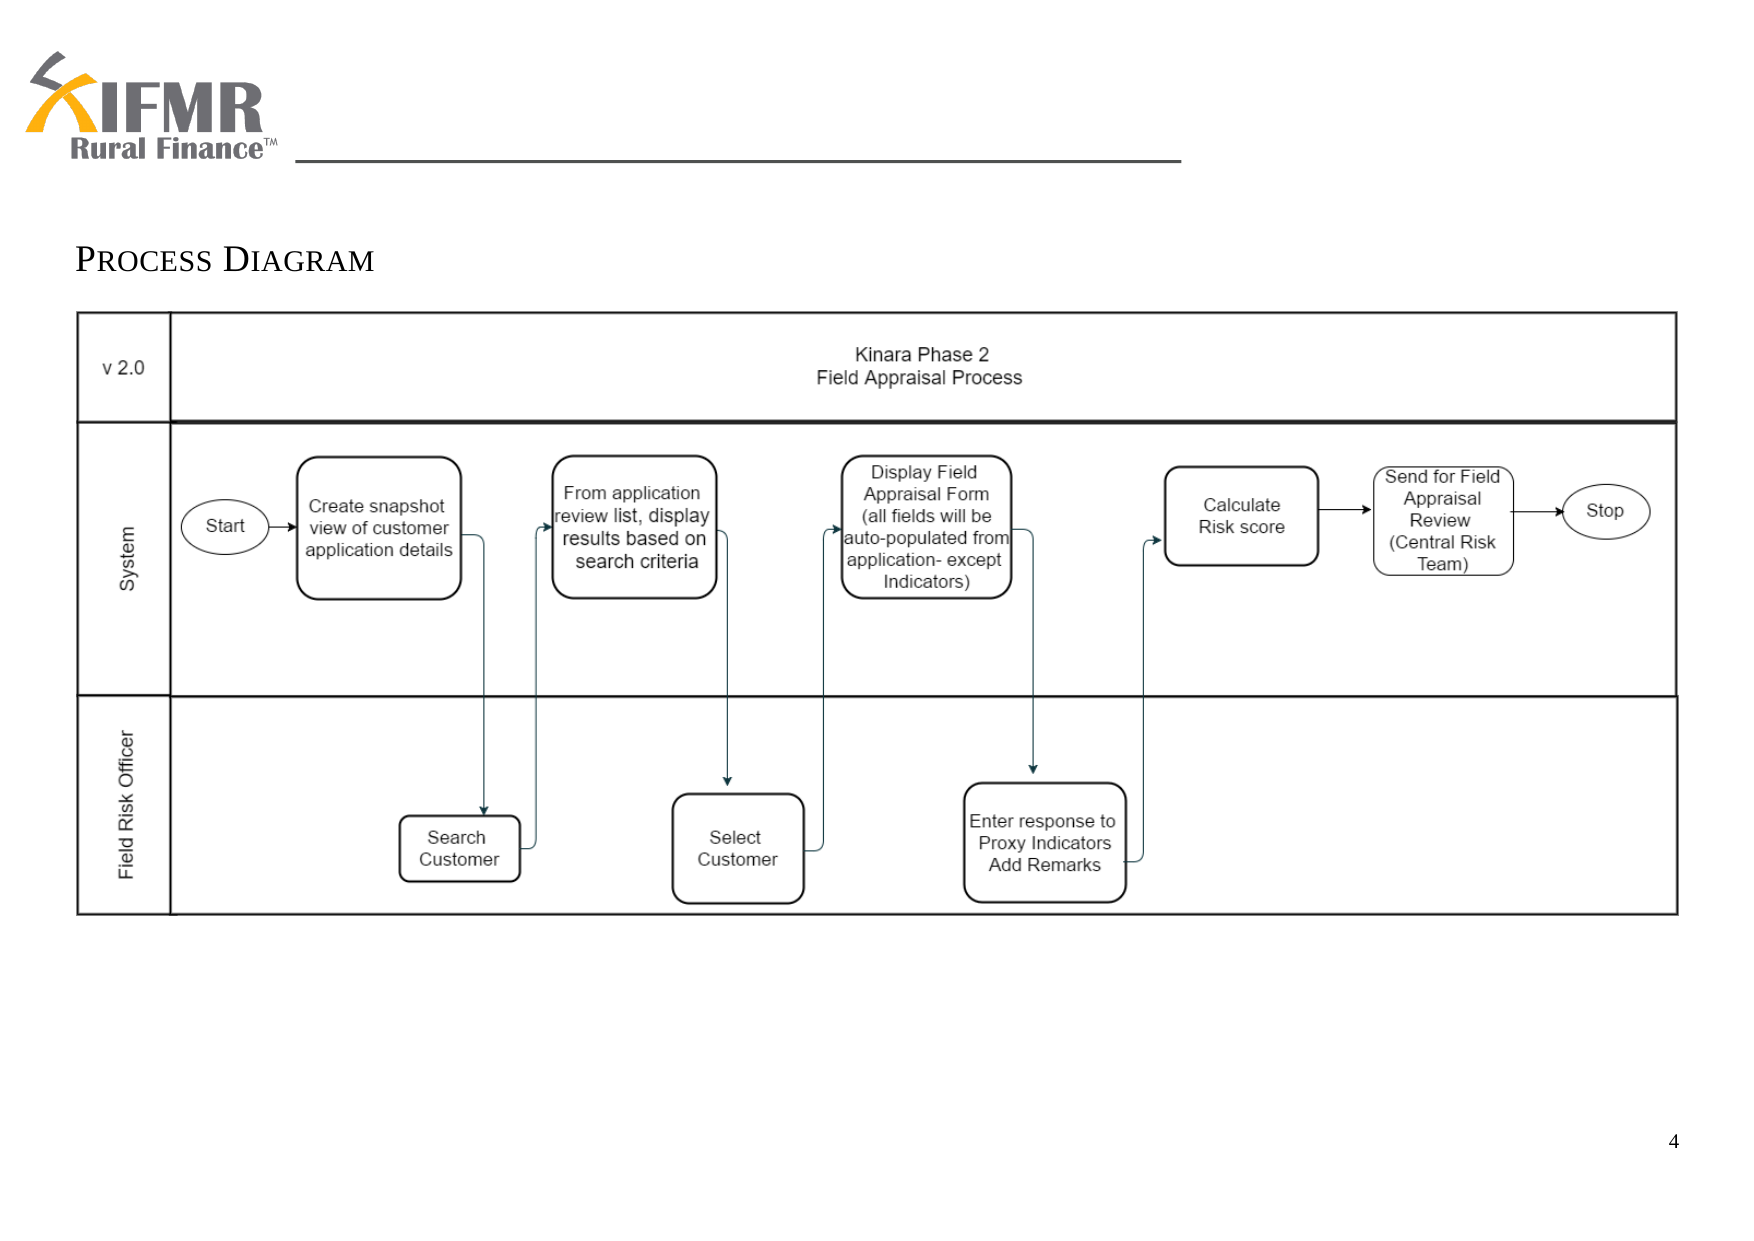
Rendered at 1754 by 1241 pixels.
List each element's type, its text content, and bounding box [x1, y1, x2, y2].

picture [18, 45, 284, 166]
subtitle Process Diagram [75, 237, 1679, 280]
